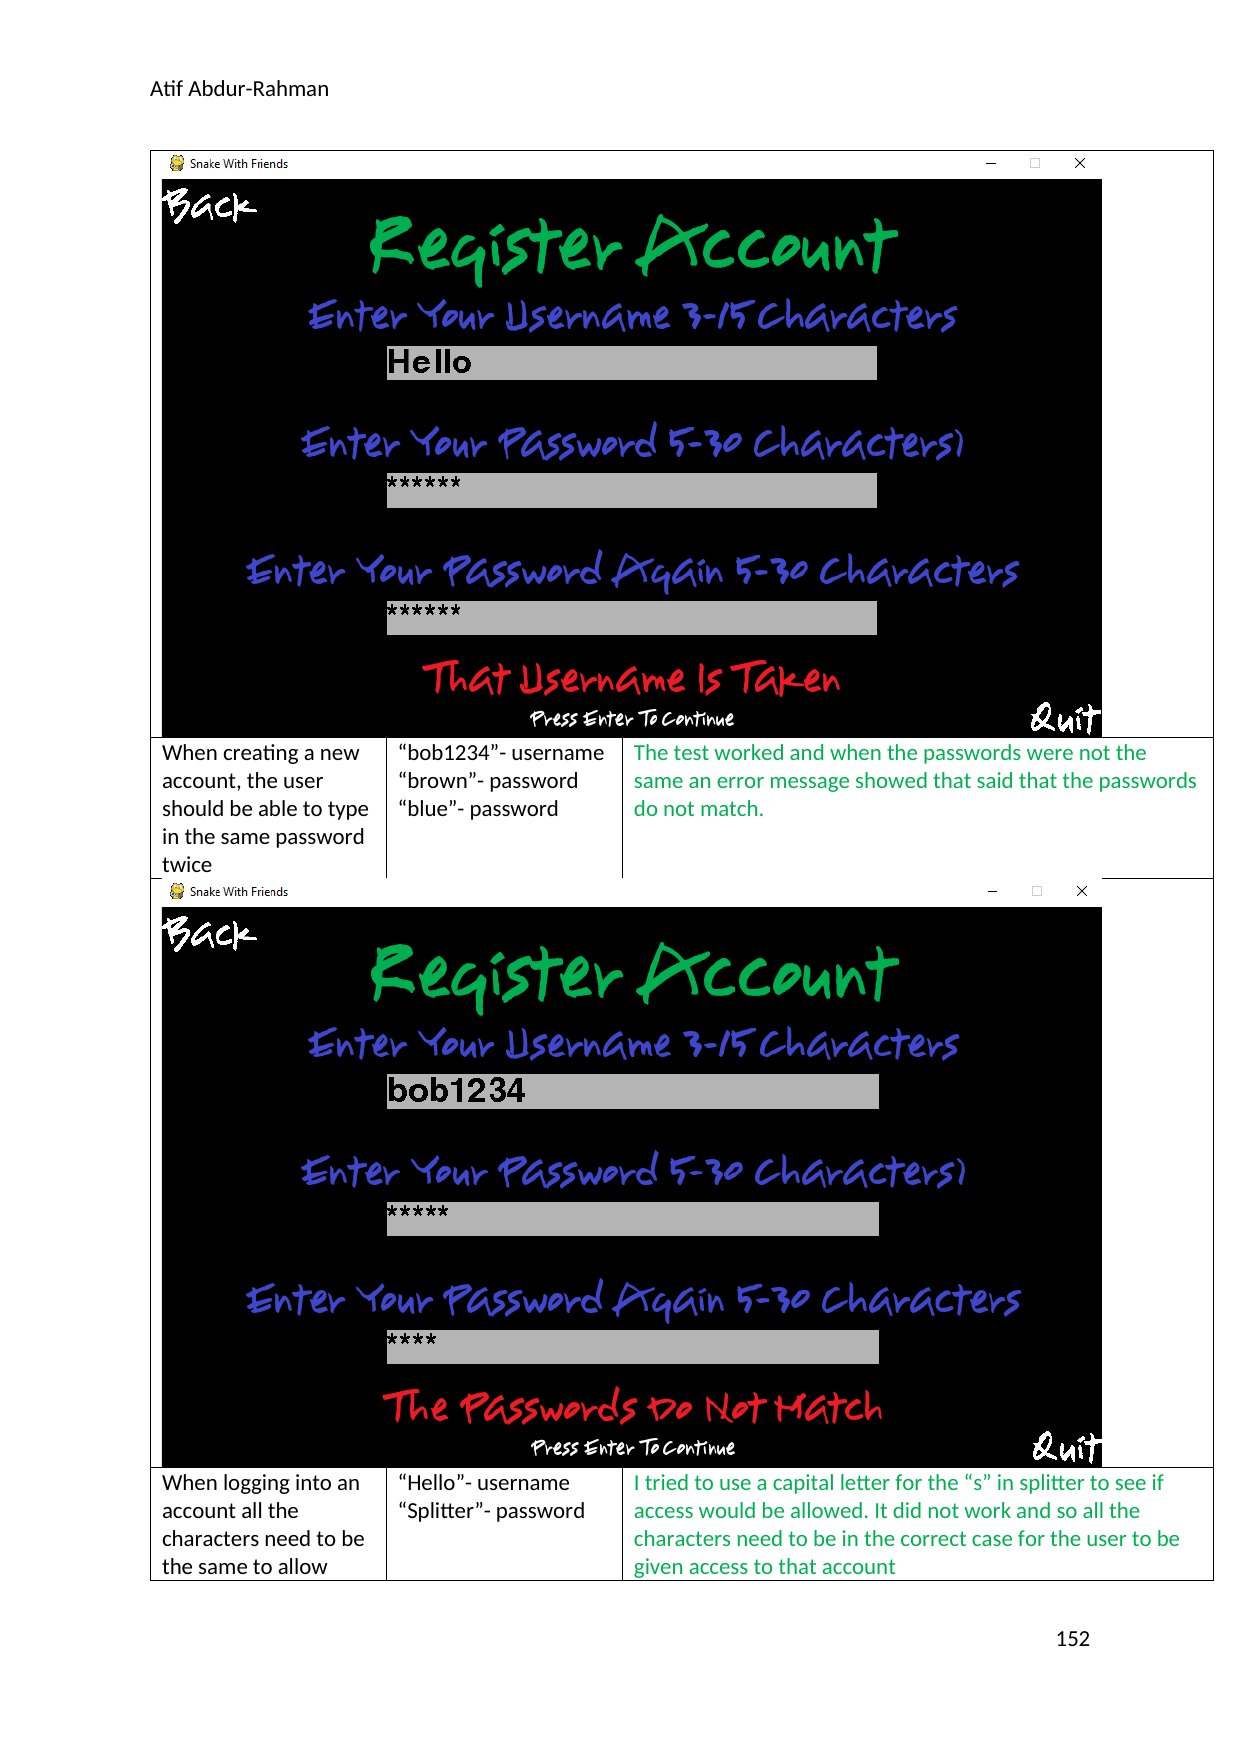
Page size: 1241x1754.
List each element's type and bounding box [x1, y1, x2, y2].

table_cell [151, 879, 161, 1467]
picture [161, 151, 1102, 737]
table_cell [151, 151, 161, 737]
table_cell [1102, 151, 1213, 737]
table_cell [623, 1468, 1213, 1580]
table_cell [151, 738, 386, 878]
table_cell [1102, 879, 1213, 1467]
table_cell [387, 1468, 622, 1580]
picture [161, 878, 1102, 1467]
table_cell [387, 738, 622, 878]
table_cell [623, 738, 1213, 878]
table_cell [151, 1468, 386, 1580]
